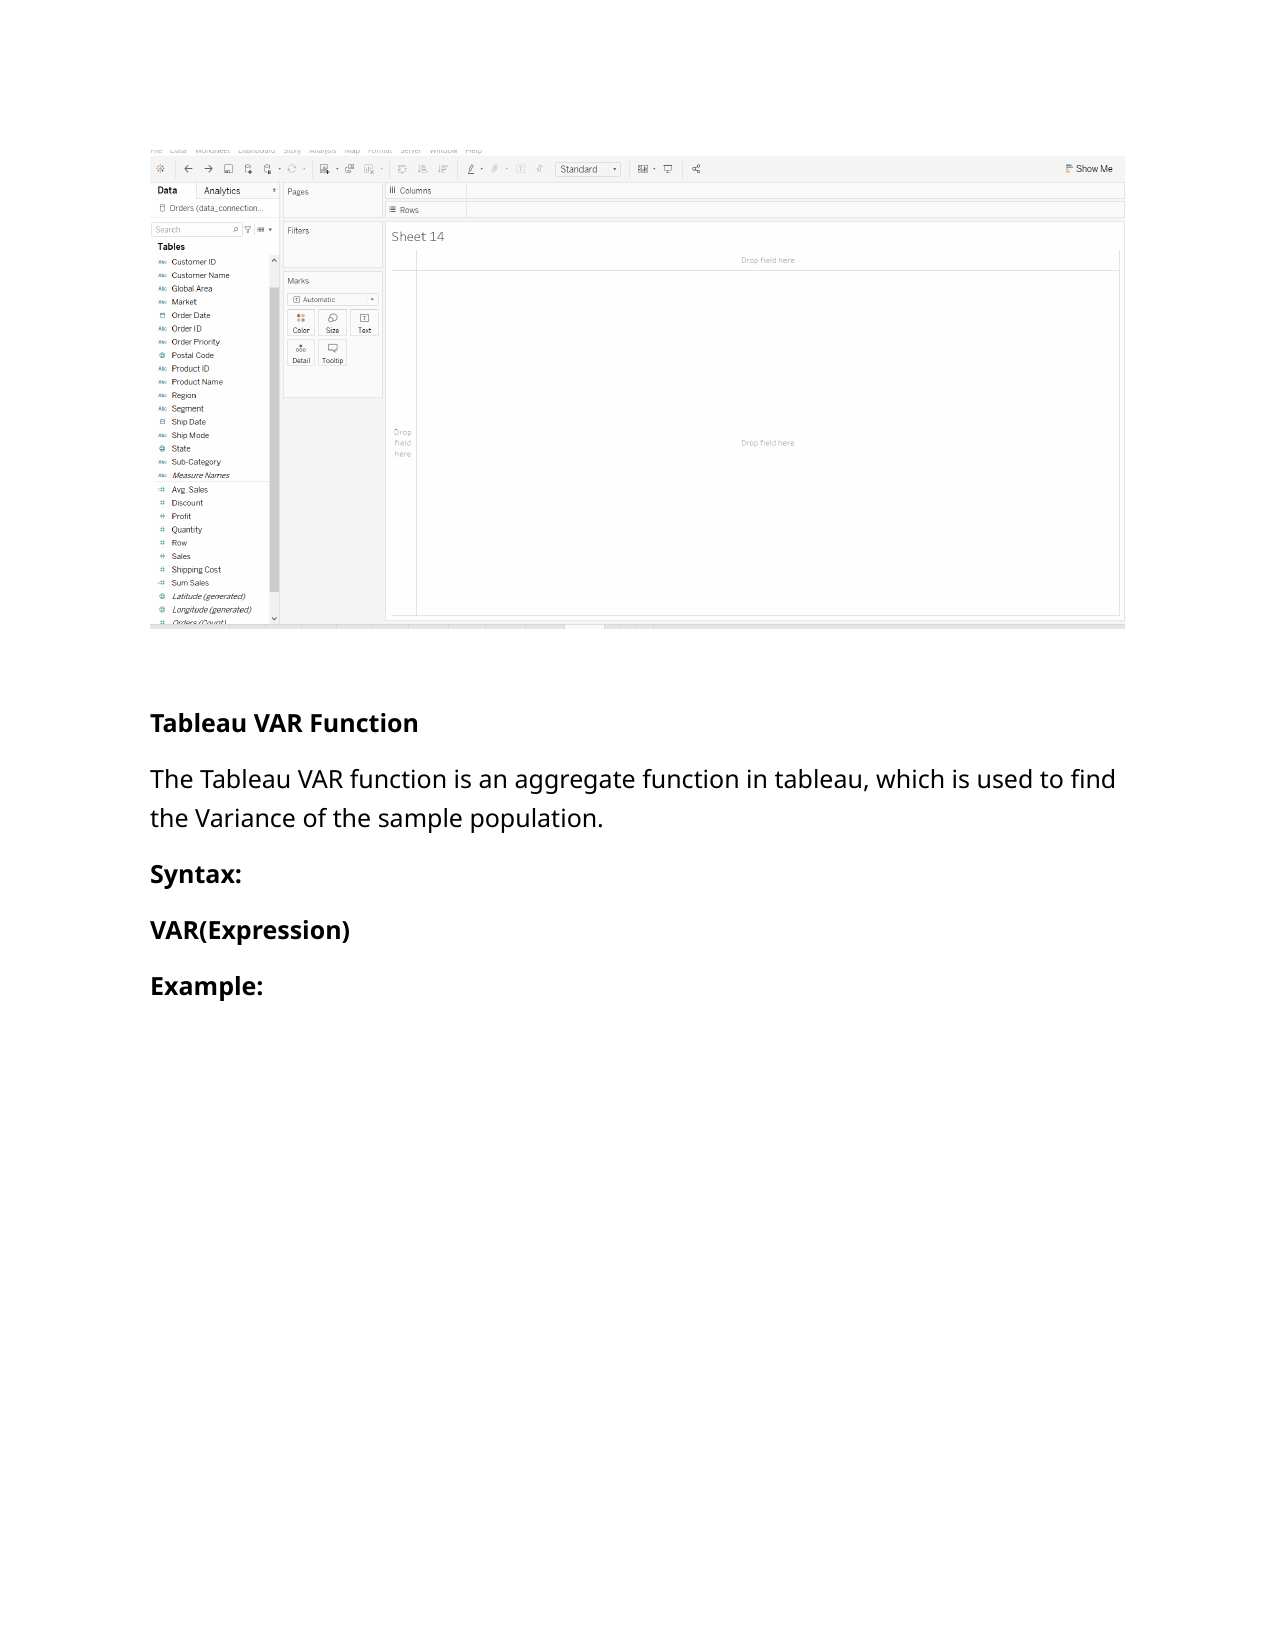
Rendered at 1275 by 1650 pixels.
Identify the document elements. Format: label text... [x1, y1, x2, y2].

text Tableau VAR Function [150, 706, 1125, 740]
text Syntax: [150, 857, 1125, 891]
text Example: [150, 968, 1125, 1002]
picture [150, 150, 1125, 629]
text The Tableau VAR function is an aggregate function in tableau, which is used to find the Variance of the sample population. [150, 762, 1125, 835]
text VAR(Expression) [150, 912, 1125, 946]
